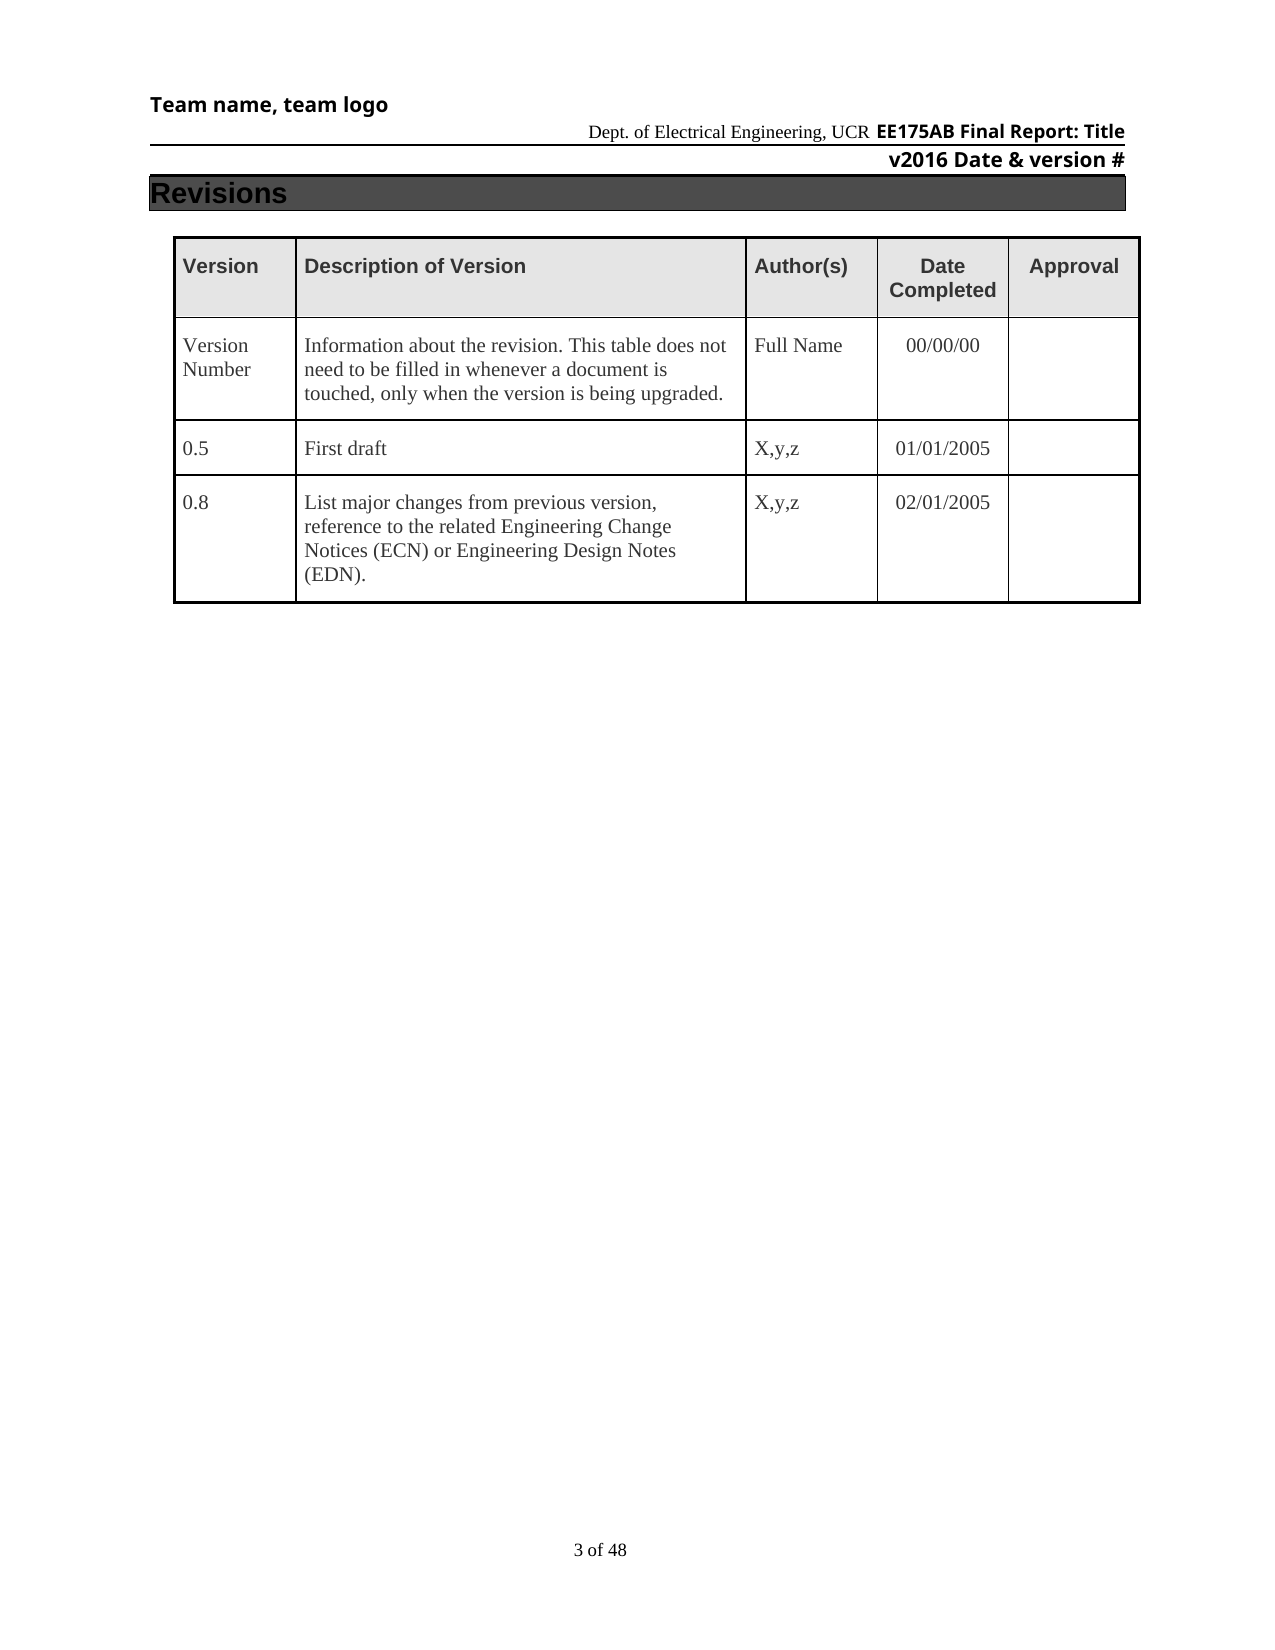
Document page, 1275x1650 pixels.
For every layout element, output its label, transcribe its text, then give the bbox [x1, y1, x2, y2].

table_cell 0.5 [176, 421, 295, 474]
table_cell Version Number [176, 318, 295, 419]
table_header Description of Version [297, 239, 745, 316]
table_cell 0.8 [176, 476, 295, 601]
text Revisions [150, 177, 1125, 210]
table_cell 00/00/00 [878, 318, 1008, 419]
table_cell 01/01/2005 [878, 421, 1008, 474]
table_cell [1009, 476, 1138, 601]
table_header Author(s) [747, 239, 877, 316]
table_cell Full Name [747, 318, 877, 419]
table_header Date Completed [878, 239, 1008, 316]
table_cell First draft [297, 421, 745, 474]
table_cell List major changes from previous version, reference to the related Engineering Change Notices (ECN) or Engineering Design Notes (EDN). [297, 476, 745, 601]
table_cell 02/01/2005 [878, 476, 1008, 601]
table_cell Information about the revision. This table does not need to be filled in whenever a document is touched, only when the version is being upgraded. [297, 318, 745, 419]
table_header Approval [1009, 239, 1138, 316]
table_cell X,y,z [747, 476, 877, 601]
table_header Version [176, 239, 295, 316]
table_cell [1009, 318, 1138, 419]
table_cell X,y,z [747, 421, 877, 474]
table_cell [1009, 421, 1138, 474]
